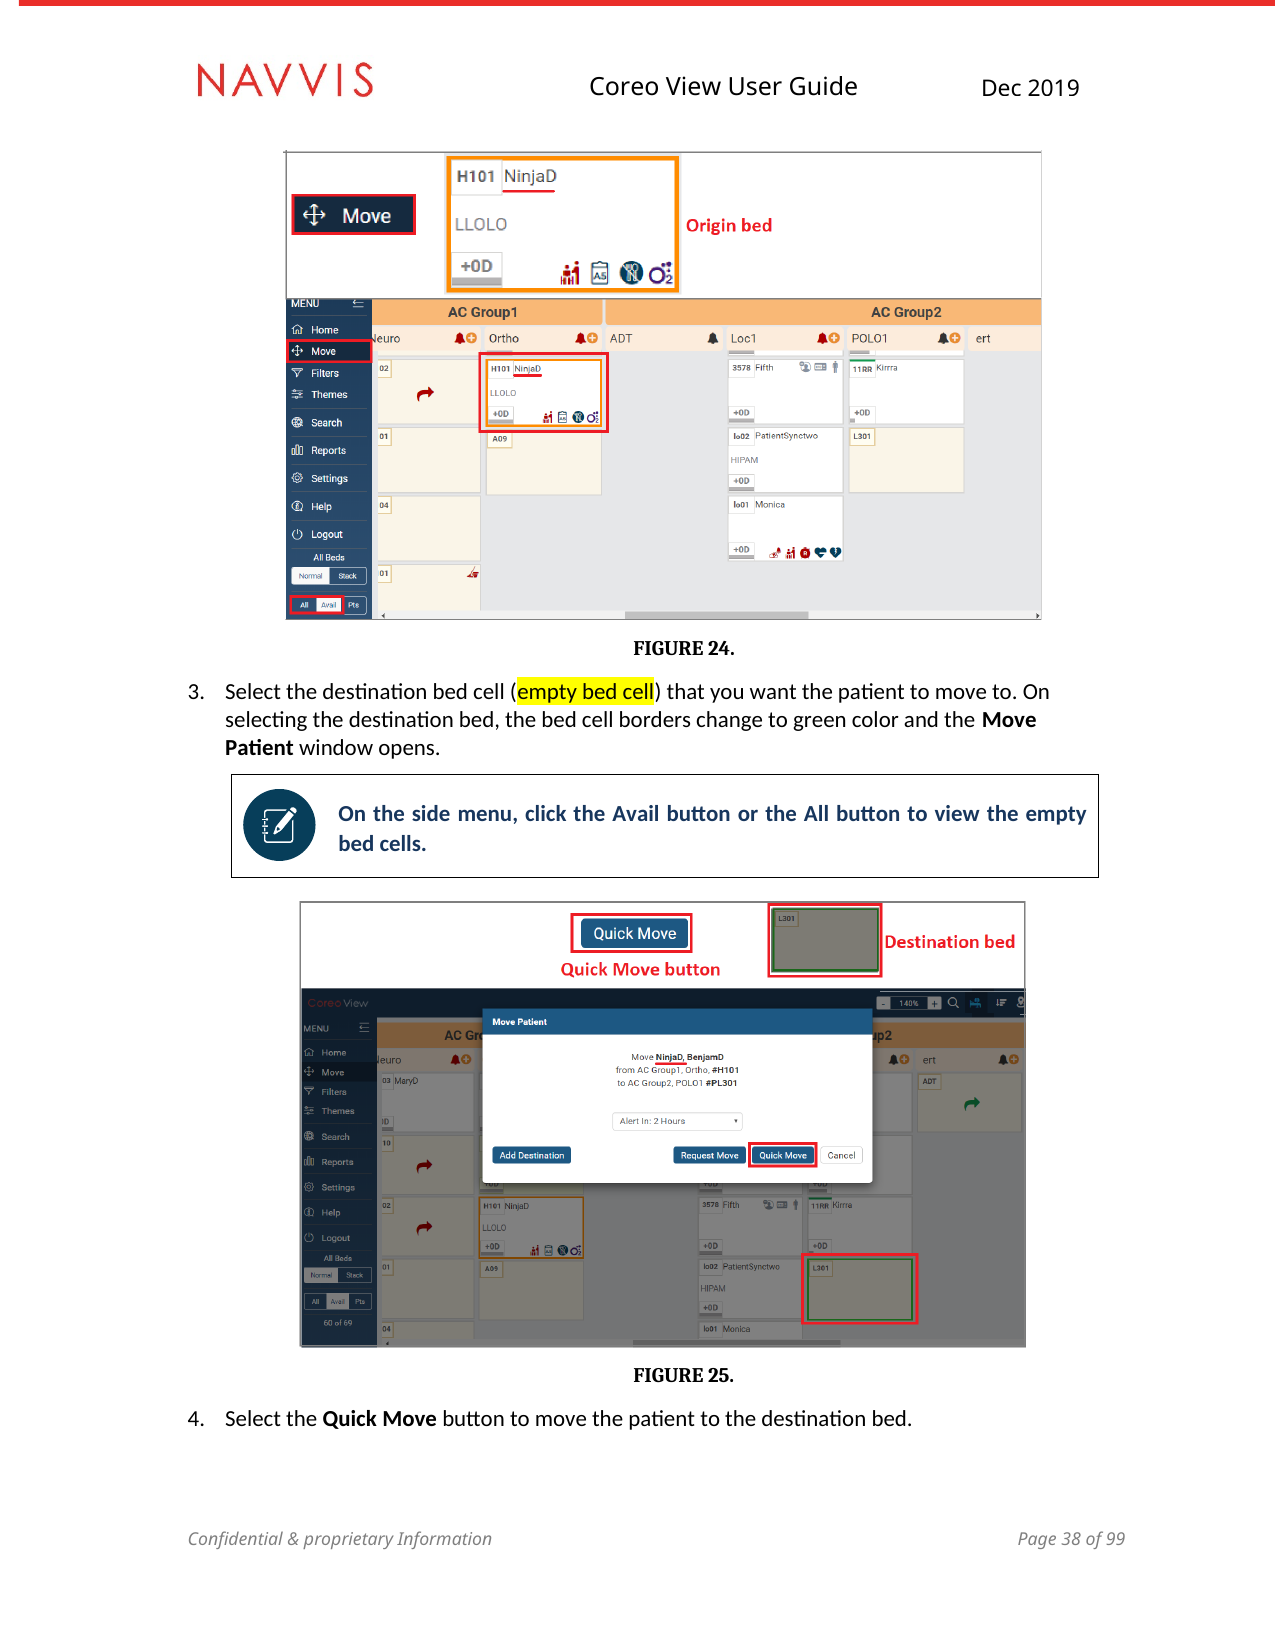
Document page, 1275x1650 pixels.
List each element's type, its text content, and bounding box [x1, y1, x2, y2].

table_header On the side menu, click the Avail button or the All button to view the empty bed cells. [327, 775, 1098, 877]
list Select the destination bed cell (empty bed cell) that you want the patient to move to. On selecting the destination bed, the bed cell borders change to green color and the Move Patient window opens. [187, 677, 1087, 761]
picture [187, 55, 383, 104]
picture [283, 150, 1042, 622]
table_header [232, 775, 327, 877]
picture [298, 901, 1026, 1349]
list Select the Quick Move button to move the patient to the destination bed. [187, 1404, 1087, 1432]
